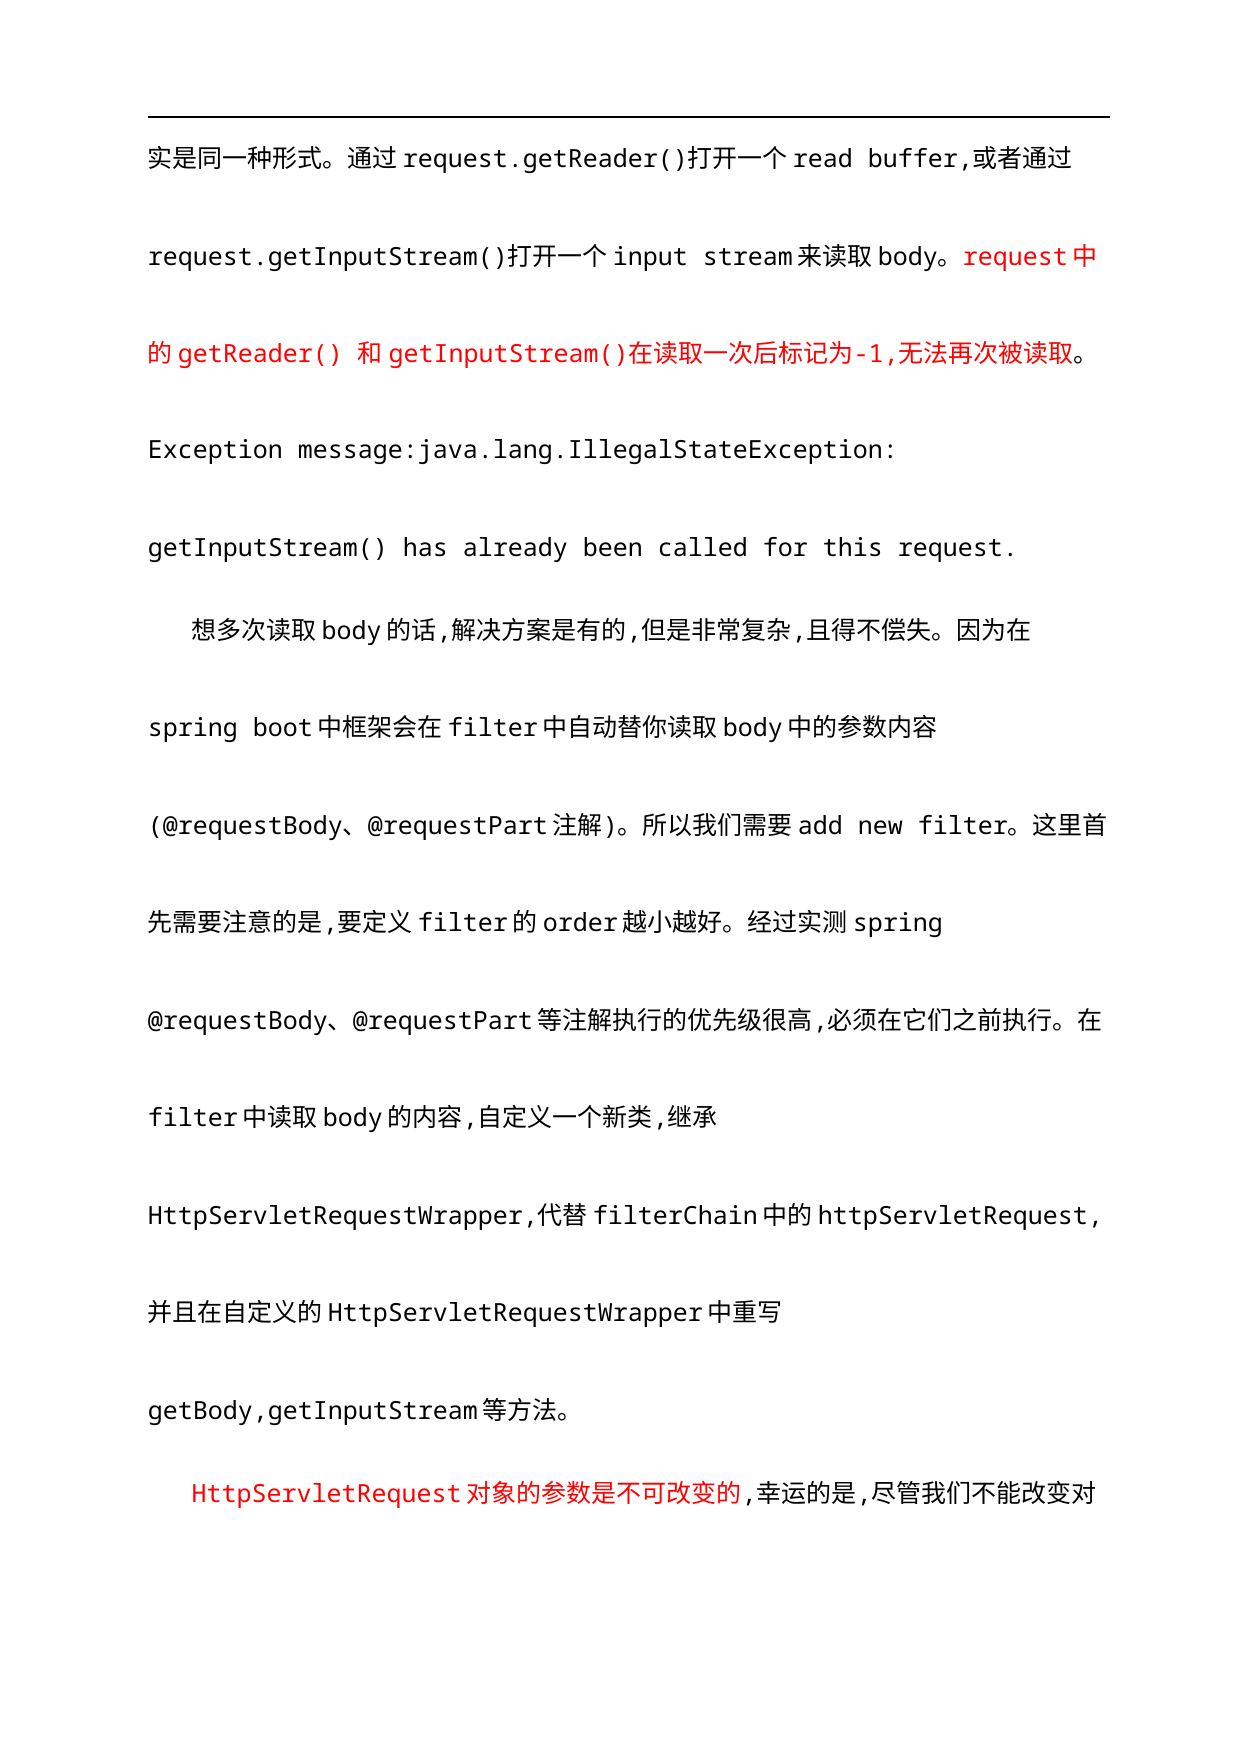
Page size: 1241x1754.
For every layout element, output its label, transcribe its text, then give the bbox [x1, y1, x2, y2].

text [148, 124, 1110, 579]
text 想多次读取body的话,解决方案是有的,但是非常复杂,且得不偿失。因为在spring boot中框架会在filter中自动替你读取body中的参数内容(@requestBody、@requestPart注解)。所以我们需要add new filter。这里首先需要注意的是,要定义filter的order越小越好。经过实测spring @requestBody、@requestPart等注解执行的优先级很高,必须在它们之前执行。在filter中读取body的内容,自定义一个新类,继承HttpServletRequestWrapper,代替filterChain中的httpServletRequest,并且在自定义的HttpServletRequestWrapper中重写getBody,getInputStream等方法。 [148, 596, 1110, 1441]
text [148, 1459, 1110, 1524]
